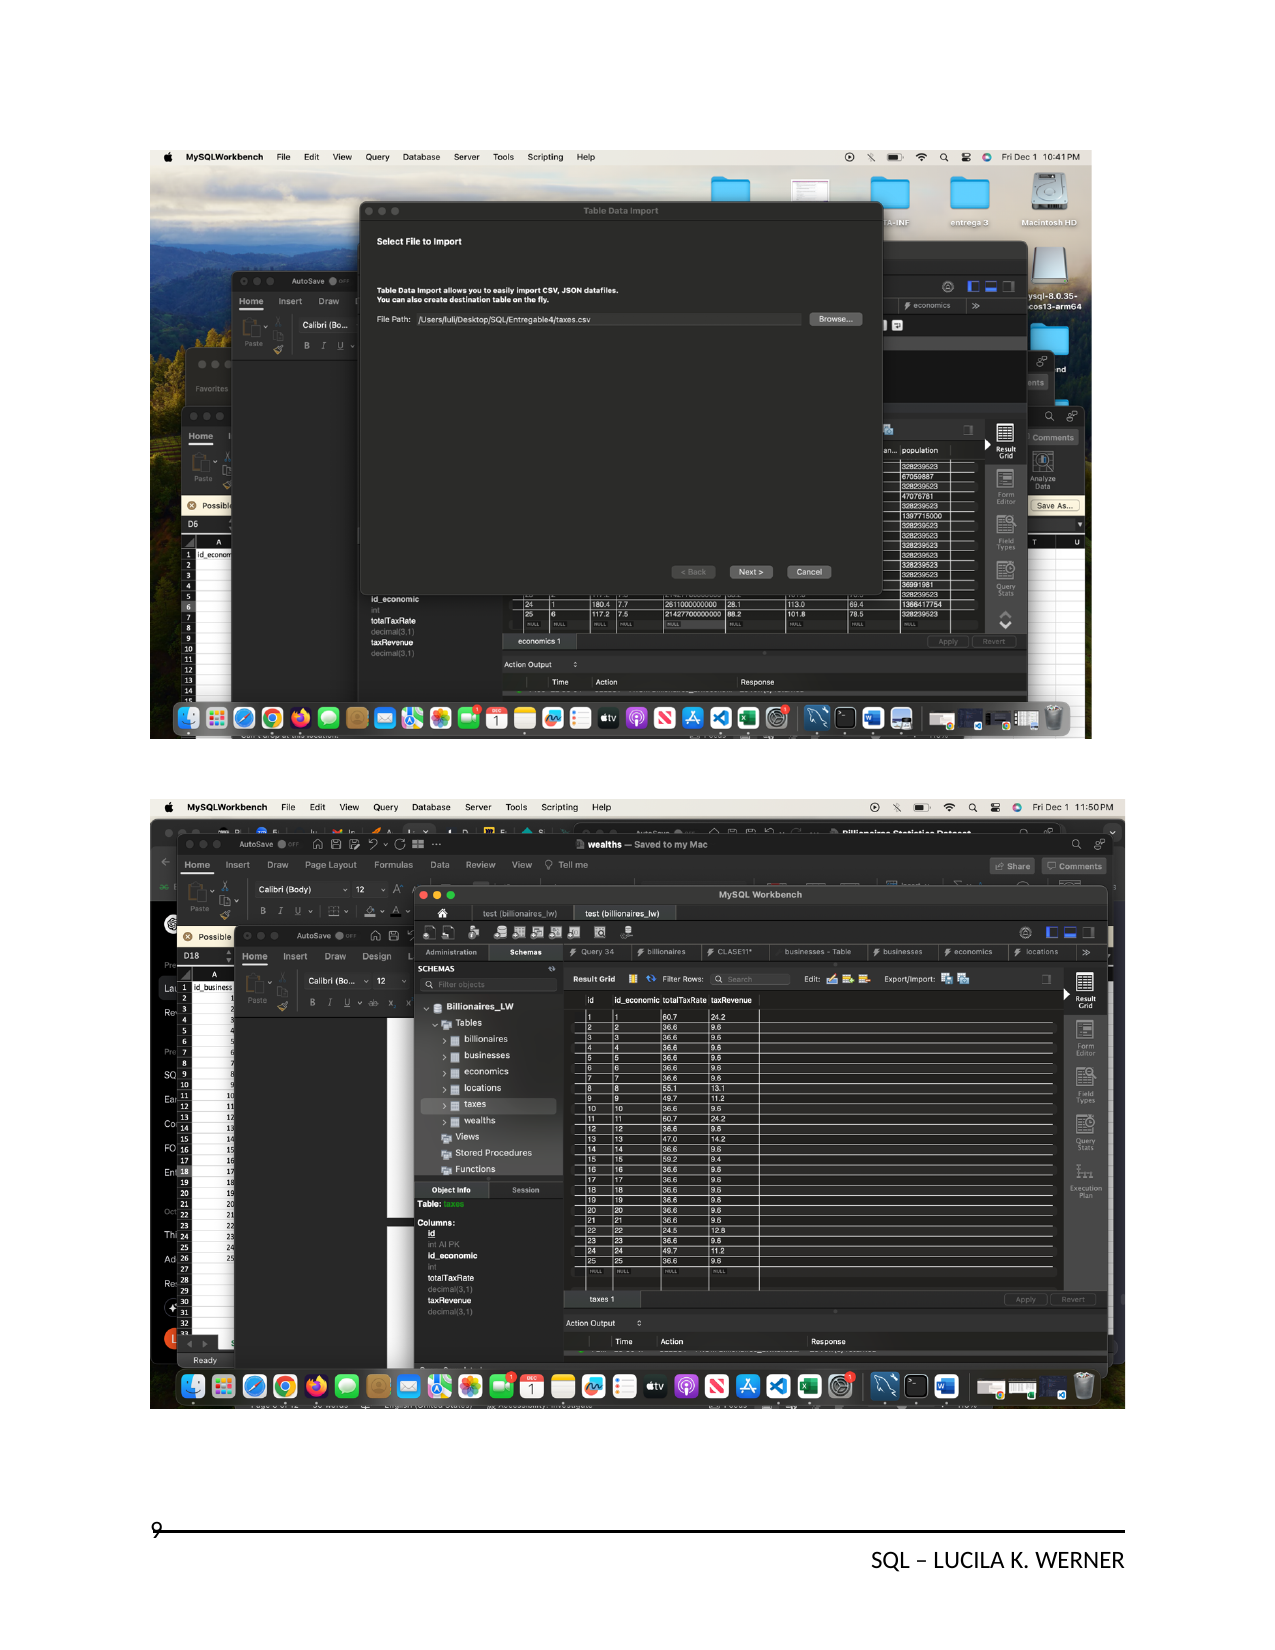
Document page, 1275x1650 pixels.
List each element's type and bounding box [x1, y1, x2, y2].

picture [150, 799, 1125, 1409]
picture [150, 150, 1092, 739]
